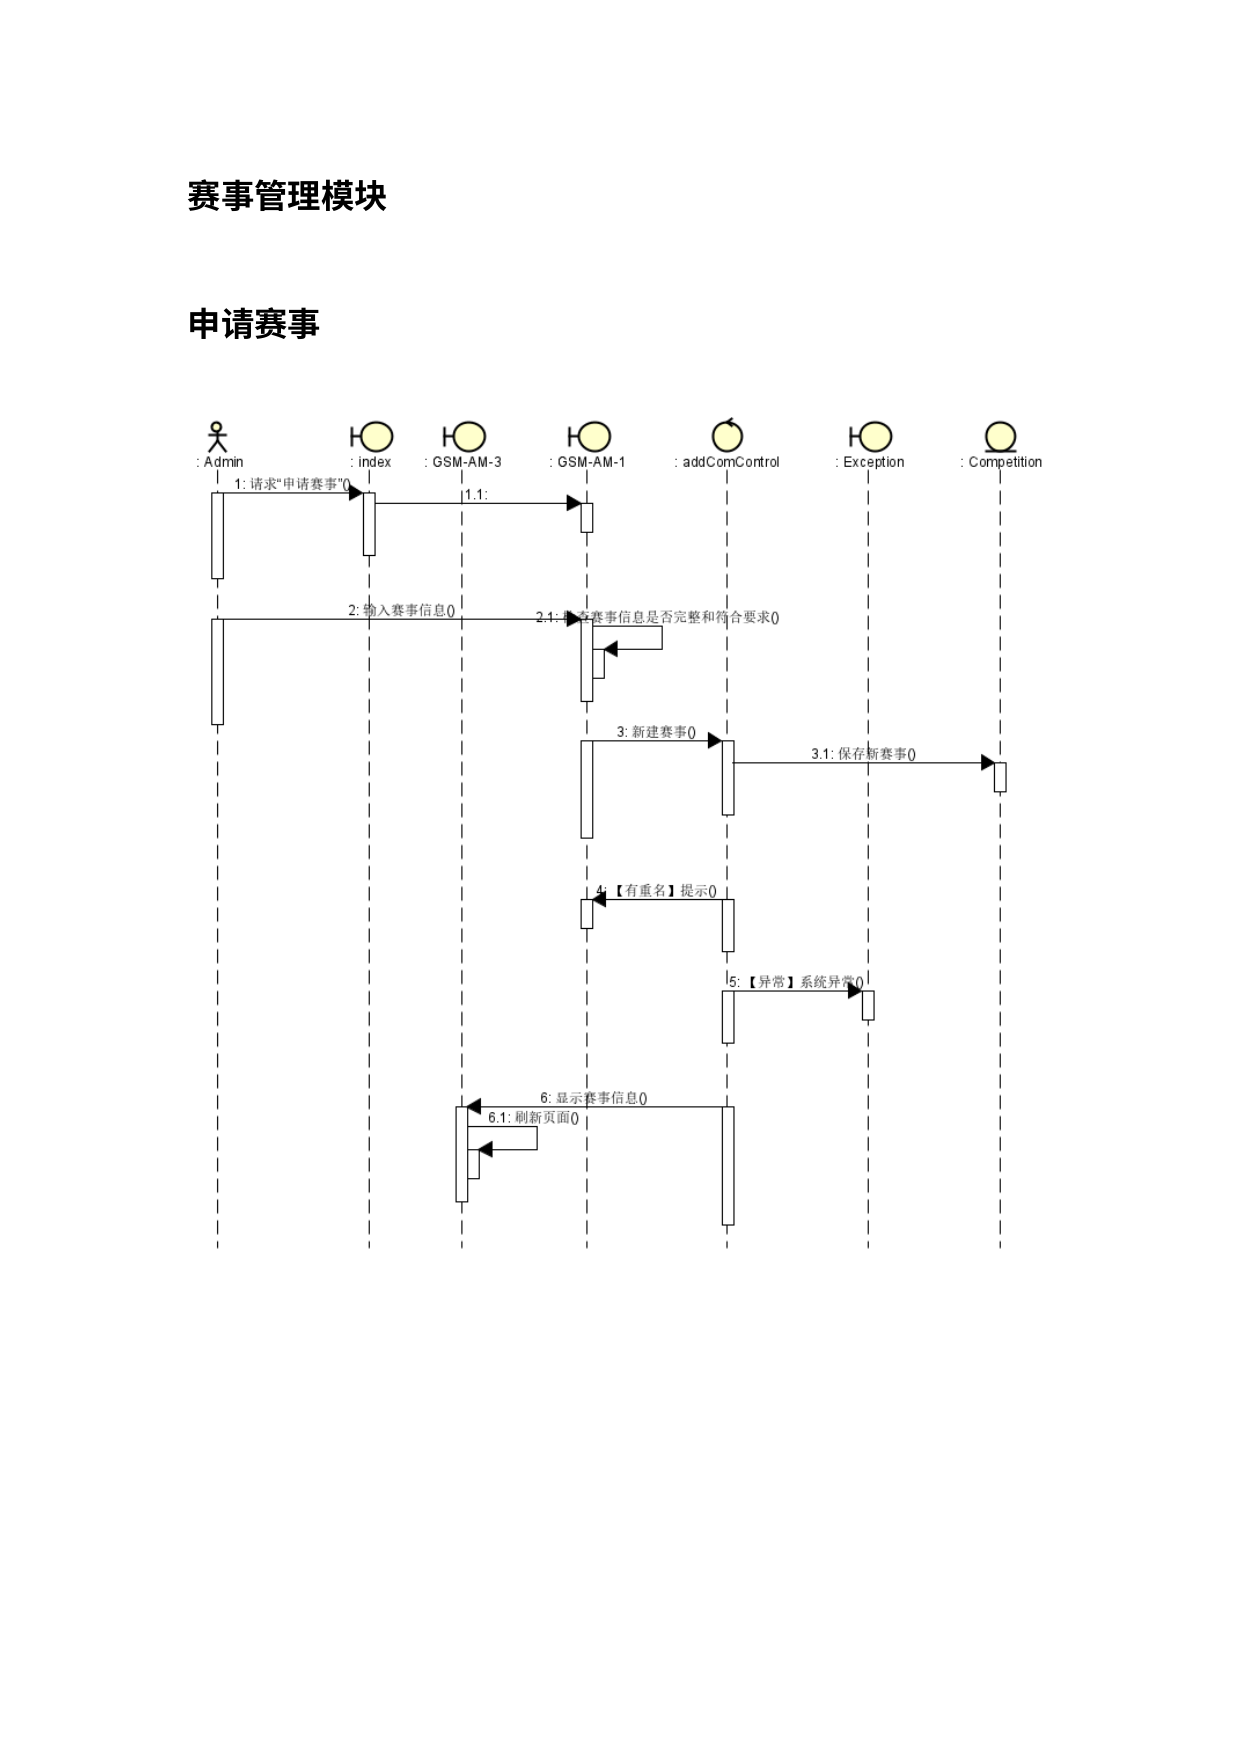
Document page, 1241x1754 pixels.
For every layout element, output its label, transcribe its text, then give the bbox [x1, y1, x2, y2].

subtitle 赛事管理模块 [187, 162, 1053, 227]
picture [187, 416, 1053, 1250]
subtitle 申请赛事 [187, 289, 1053, 354]
